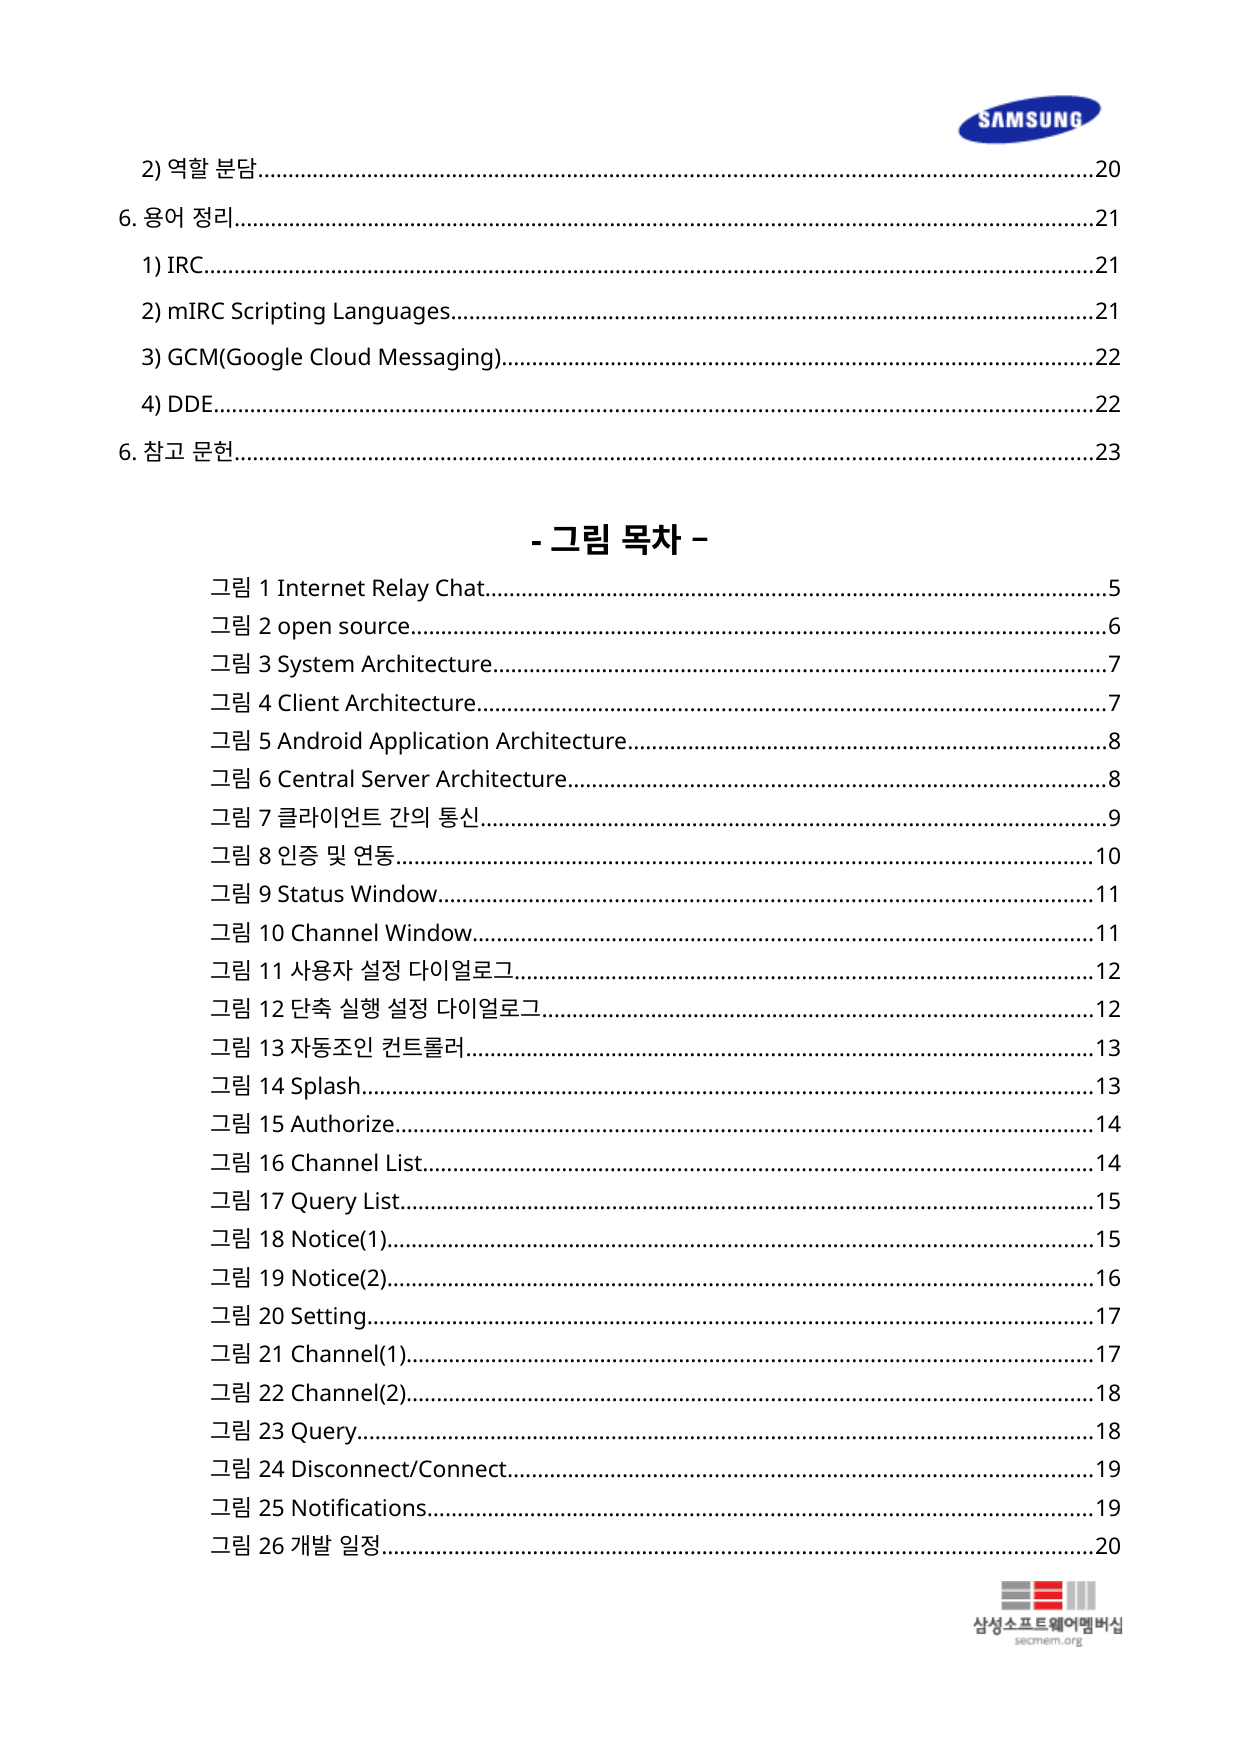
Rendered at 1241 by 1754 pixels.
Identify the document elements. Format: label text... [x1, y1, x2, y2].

text 그림 2 open source 6 [210, 608, 1122, 641]
text 그림 14 Splash 13 [210, 1068, 1122, 1101]
text - 그림 목차 – [118, 514, 1122, 562]
text 그림 17 Query List 15 [210, 1183, 1122, 1216]
text 그림 6 Central Server Architecture 8 [210, 761, 1122, 794]
text 그림 4 Client Architecture 7 [210, 684, 1122, 718]
text 그림 18 Notice(1) 15 [210, 1221, 1122, 1254]
text 그림 13 자동조인 컨트롤러 13 [210, 1029, 1122, 1063]
text 그림 21 Channel(1) 17 [210, 1336, 1122, 1369]
text 그림 25 Notifications 19 [210, 1489, 1122, 1523]
text 그림 9 Status Window 11 [210, 876, 1122, 909]
text 그림 15 Authorize 14 [210, 1106, 1122, 1139]
text 그림 22 Channel(2) 18 [210, 1374, 1122, 1408]
text 그림 10 Channel Window 11 [210, 914, 1122, 948]
picture [973, 1581, 1123, 1647]
text 그림 16 Channel List 14 [210, 1144, 1122, 1178]
text 그림 11 사용자 설정 다이얼로그 12 [210, 953, 1122, 986]
text 그림 23 Query 18 [210, 1413, 1122, 1446]
text 그림 8 인증 및 연동 10 [210, 838, 1122, 871]
text 그림 24 Disconnect/Connect 19 [210, 1451, 1122, 1484]
picture [930, 88, 1123, 148]
text 그림 7 클라이언트 간의 통신 9 [210, 799, 1122, 833]
text 그림 20 Setting 17 [210, 1298, 1122, 1331]
text 그림 5 Android Application Architecture 8 [210, 723, 1122, 756]
text 그림 3 System Architecture 7 [210, 646, 1122, 679]
text 그림 26 개발 일정 20 [210, 1528, 1122, 1561]
text 그림 12 단축 실행 설정 다이얼로그 12 [210, 991, 1122, 1024]
text 그림 19 Notice(2) 16 [210, 1259, 1122, 1293]
text 그림 1 Internet Relay Chat 5 [210, 569, 1122, 603]
